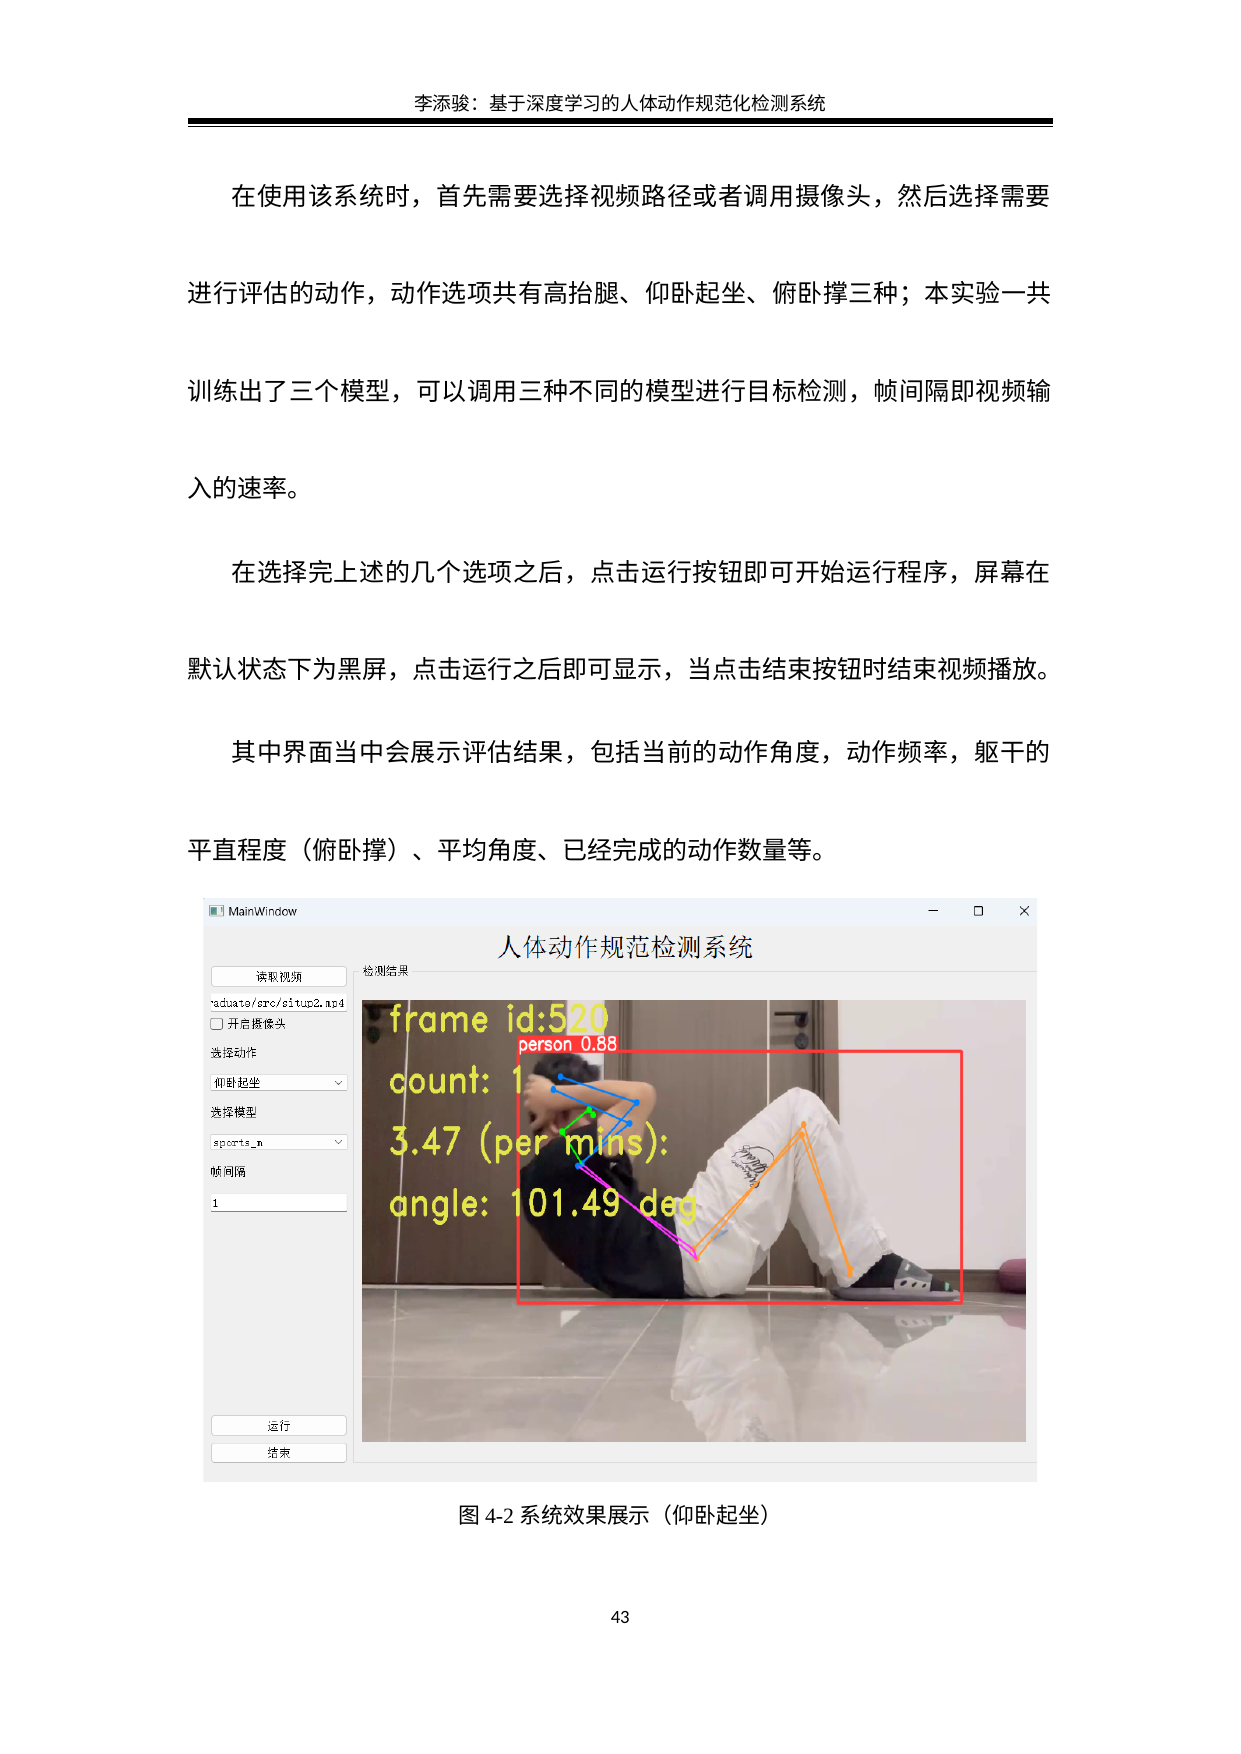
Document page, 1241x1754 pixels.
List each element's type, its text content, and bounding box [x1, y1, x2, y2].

text 在选择完上述的几个选项之后，点击运行按钮即可开始运行程序，屏幕在默认状态下为黑屏，点击运行之后即可显示，当点击结束按钮时结束视频播放。 [187, 538, 1053, 700]
text 在使用该系统时，首先需要选择视频路径或者调用摄像头，然后选择需要进行评估的动作，动作选项共有高抬腿、仰卧起坐、俯卧撑三种；本实验一共训练出了三个模型，可以调用三种不同的模型进行目标检测，帧间隔即视频输入的速率。 [187, 162, 1053, 519]
text 图4-2 系统效果展示（仰卧起坐） [187, 1497, 1053, 1530]
picture [203, 898, 1038, 1482]
text 其中界面当中会展示评估结果，包括当前的动作角度，动作频率，躯干的平直程度（俯卧撑）、平均角度、已经完成的动作数量等。 [187, 718, 1053, 881]
